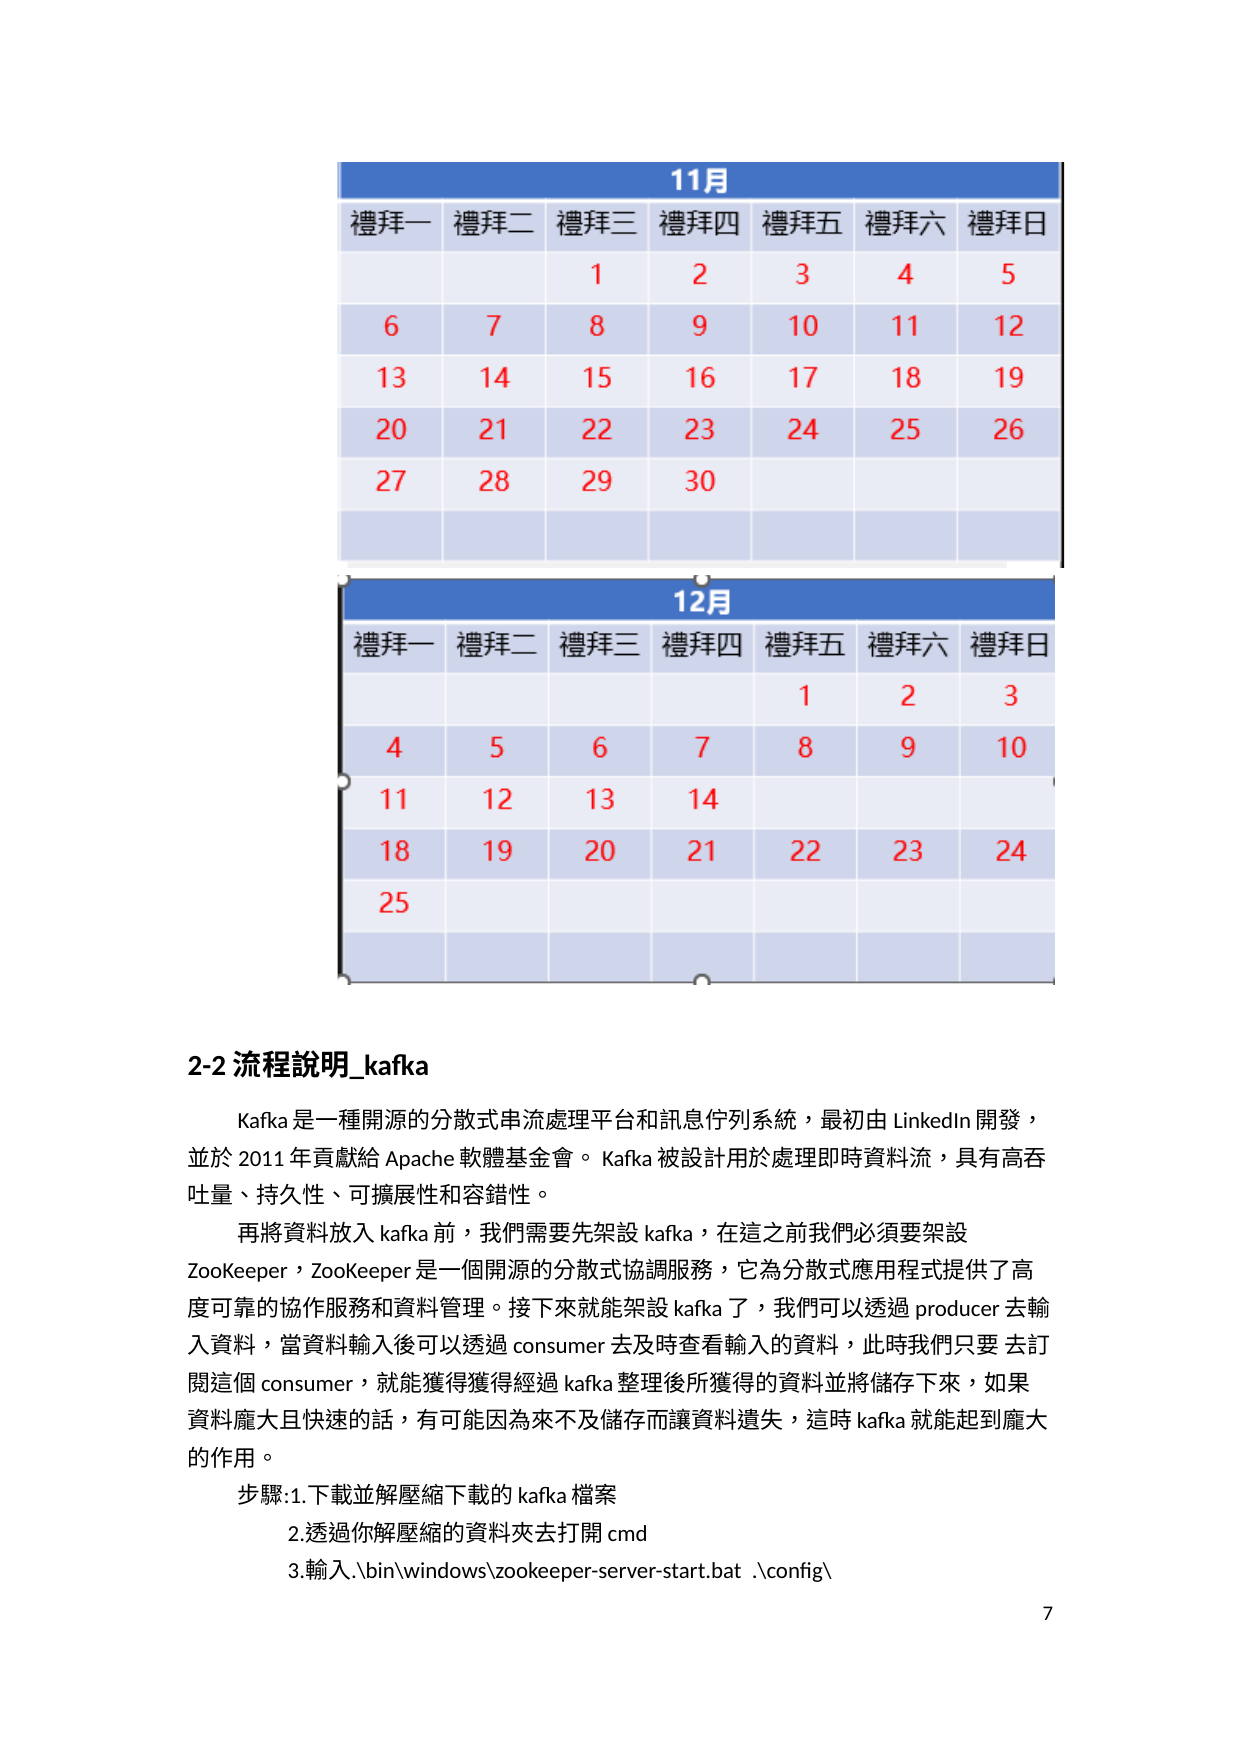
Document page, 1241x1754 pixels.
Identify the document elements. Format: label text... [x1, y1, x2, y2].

picture [337, 575, 1055, 985]
picture [337, 162, 1065, 568]
text 步驟:1.下載並解壓縮下載的kafka檔案 [187, 1475, 1053, 1512]
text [187, 1550, 1053, 1587]
text Kafka是一種開源的分散式串流處理平台和訊息佇列系統，最初由LinkedIn開發，並於2011年貢獻給Apache軟體基金會。 Kafka被設計用於處理即時資料流，具有高吞吐量、持久性、可擴展性和容錯性。 [187, 1100, 1053, 1212]
text 2.透過你解壓縮的資料夾去打開cmd [187, 1512, 1053, 1550]
text 2-2 流程說明_kafka [187, 1025, 1053, 1100]
text 再將資料放入kafka前，我們需要先架設kafka，在這之前我們必須要架設ZooKeeper，ZooKeeper是一個開源的分散式協調服務，它為分散式應用程式提供了高度可靠的協作服務和資料管理。接下來就能架設kafka了，我們可以透過producer去輸入資料，當資料輸入後可以透過consumer去及時查看輸入的資料，此時我們只要 去訂閱這個consumer，就能獲得獲得經過kafka整理後所獲得的資料並將儲存下來，如果資料龐大且快速的話，有可能因為來不及儲存而讓資料遺失，這時kafka就能起到龐大的作用。 [187, 1212, 1053, 1475]
